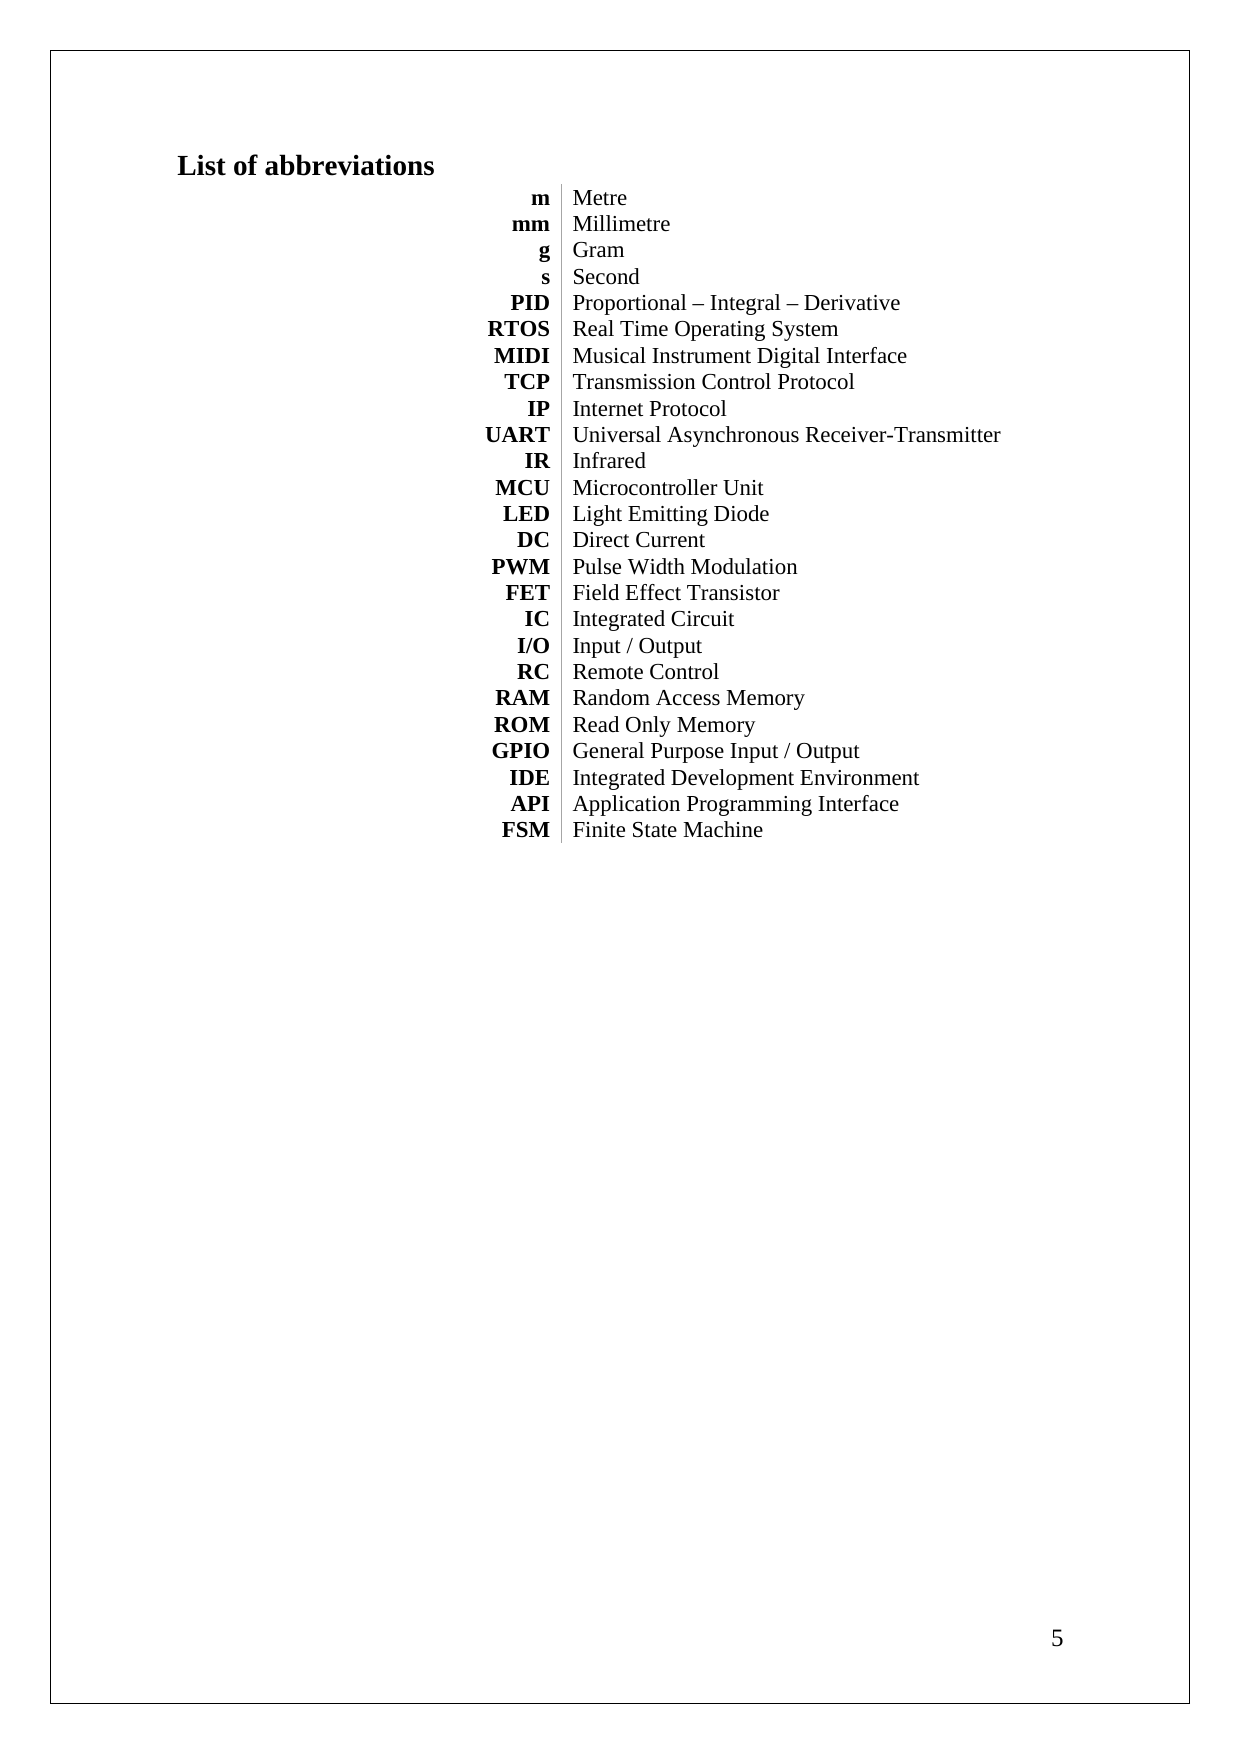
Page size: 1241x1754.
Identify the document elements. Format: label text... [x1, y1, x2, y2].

table_cell IDE [177, 764, 561, 790]
table_cell Real Time Operating System [562, 316, 1062, 342]
table_cell Proportional – Integral – Derivative [562, 289, 1062, 316]
table_cell DC [177, 526, 561, 553]
table_cell Read Only Memory [562, 711, 1062, 737]
table_cell Second [562, 263, 1062, 289]
table_cell mm [177, 210, 561, 236]
table_cell Universal Asynchronous Receiver-Transmitter [562, 421, 1062, 447]
table_cell UART [177, 421, 561, 447]
table_cell Infrared [562, 447, 1062, 474]
table_cell IR [177, 447, 561, 474]
table_cell IC [177, 605, 561, 632]
table_cell Transmission Control Protocol [562, 368, 1062, 394]
table_cell TCP [177, 368, 561, 394]
table_cell LED [177, 500, 561, 526]
table_cell RTOS [177, 316, 561, 342]
table_cell I/O [177, 632, 561, 658]
table_cell ROM [177, 711, 561, 737]
table_cell Input / Output [562, 632, 1062, 658]
table_cell IP [177, 395, 561, 421]
table_cell PID [177, 289, 561, 316]
table_cell General Purpose Input / Output [562, 737, 1062, 763]
table_cell Internet Protocol [562, 395, 1062, 421]
table_cell s [177, 263, 561, 289]
table_header Metre [562, 184, 1062, 210]
table_cell RC [177, 658, 561, 684]
table_cell Remote Control [562, 658, 1062, 684]
table_header m [177, 184, 561, 210]
table_cell Integrated Circuit [562, 605, 1062, 632]
table_cell Direct Current [562, 526, 1062, 553]
table_cell Light Emitting Diode [562, 500, 1062, 526]
table_cell Millimetre [562, 210, 1062, 236]
table_cell PWM [177, 553, 561, 579]
table_cell Application Programming Interface [562, 790, 1062, 816]
table_cell g [177, 236, 561, 263]
table_cell GPIO [177, 737, 561, 763]
text List of abbreviations [177, 148, 1063, 181]
table_cell Finite State Machine [562, 816, 1062, 843]
table_cell Pulse Width Modulation [562, 553, 1062, 579]
table_cell Random Access Memory [562, 685, 1062, 711]
table_cell FET [177, 579, 561, 605]
table_cell Microcontroller Unit [562, 474, 1062, 500]
table_cell API [177, 790, 561, 816]
table_cell Gram [562, 236, 1062, 263]
table_cell Field Effect Transistor [562, 579, 1062, 605]
table_cell Integrated Development Environment [562, 764, 1062, 790]
table_cell RAM [177, 685, 561, 711]
table_cell MIDI [177, 342, 561, 368]
table_cell FSM [177, 816, 561, 843]
table_cell Musical Instrument Digital Interface [562, 342, 1062, 368]
table_cell MCU [177, 474, 561, 500]
